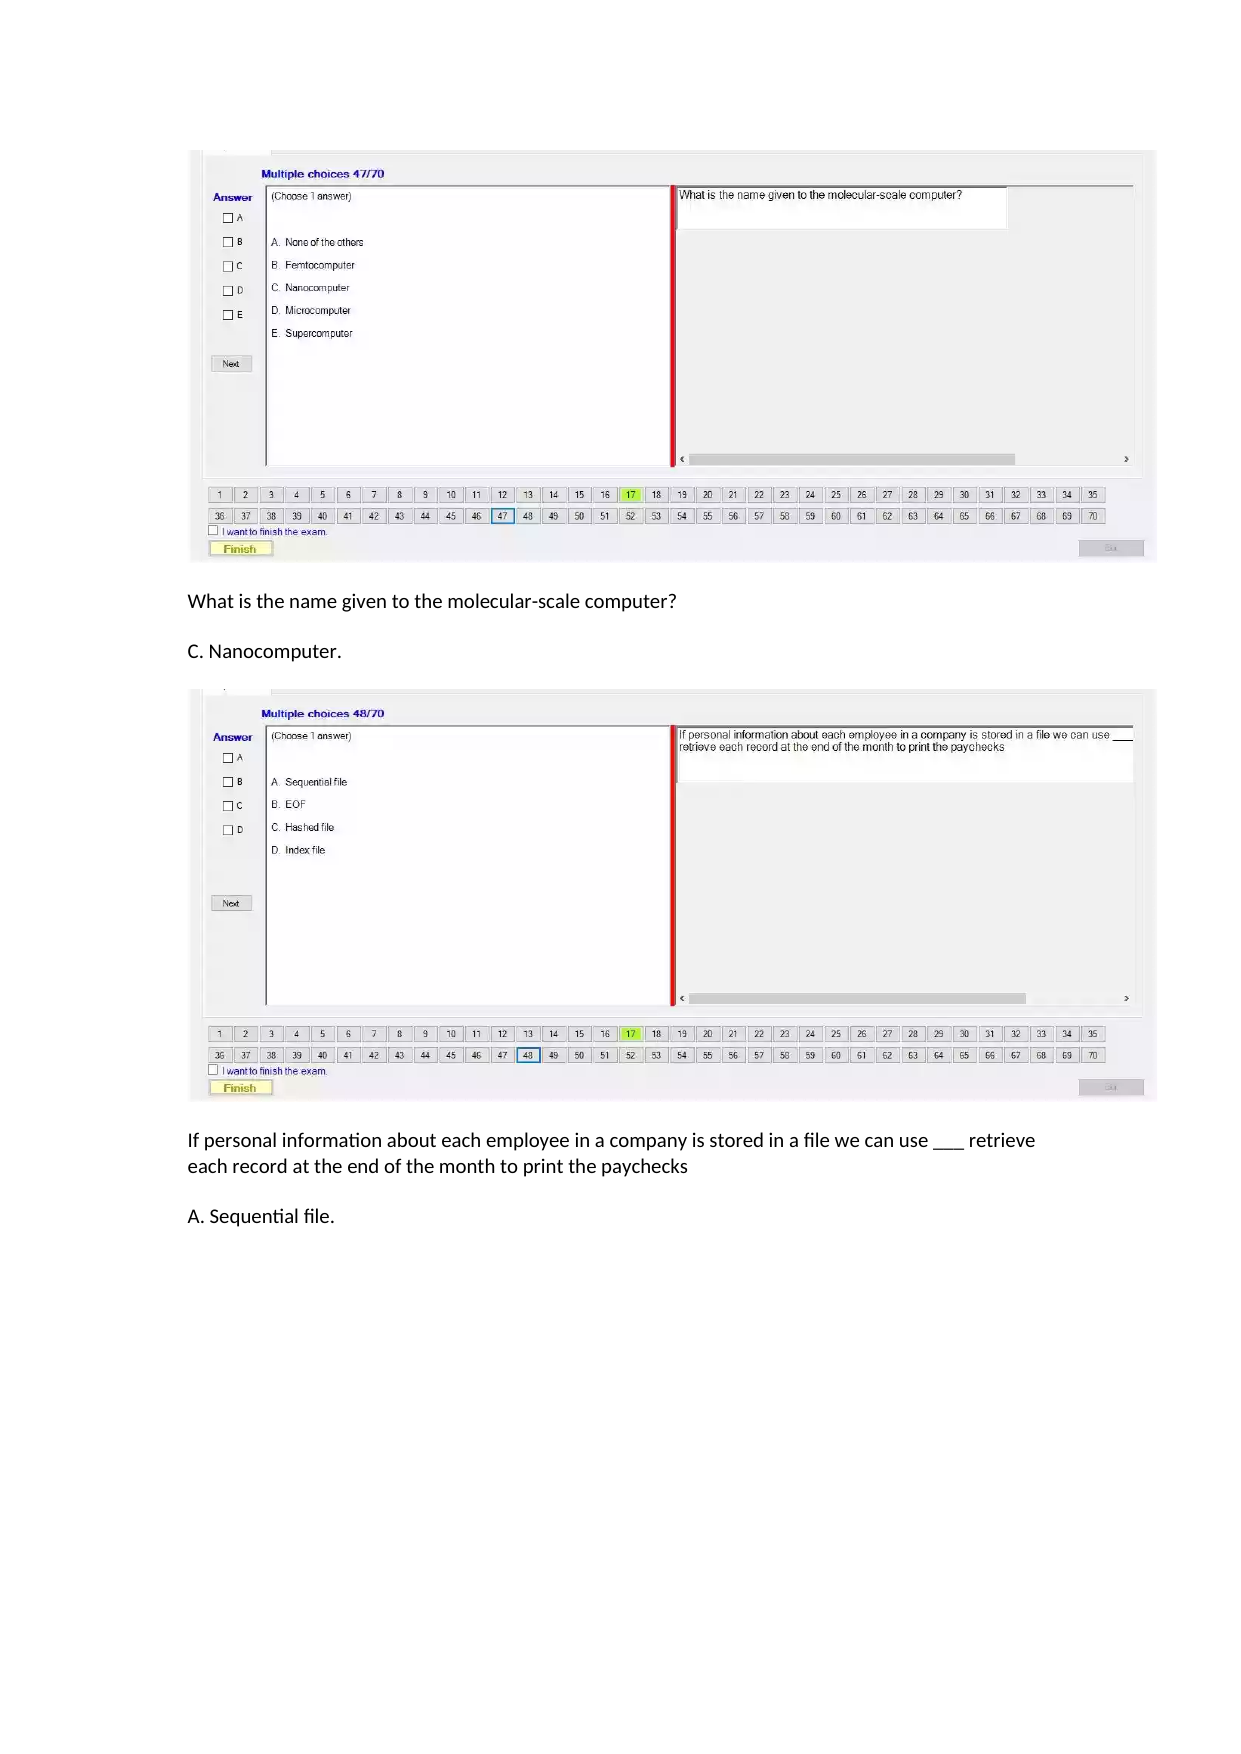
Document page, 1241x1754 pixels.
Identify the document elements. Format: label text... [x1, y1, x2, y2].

text What is the name given to the molecular-scale computer? [187, 588, 1053, 613]
text C. Nanocomputer. [187, 639, 1053, 664]
picture [187, 689, 1158, 1102]
picture [187, 150, 1158, 563]
text A. Sequential file. [187, 1204, 1053, 1229]
text If personal information about each employee in a company is stored in a file we can use ___ retrieve each record at the end of the month to print the paychecks [187, 1127, 1053, 1178]
